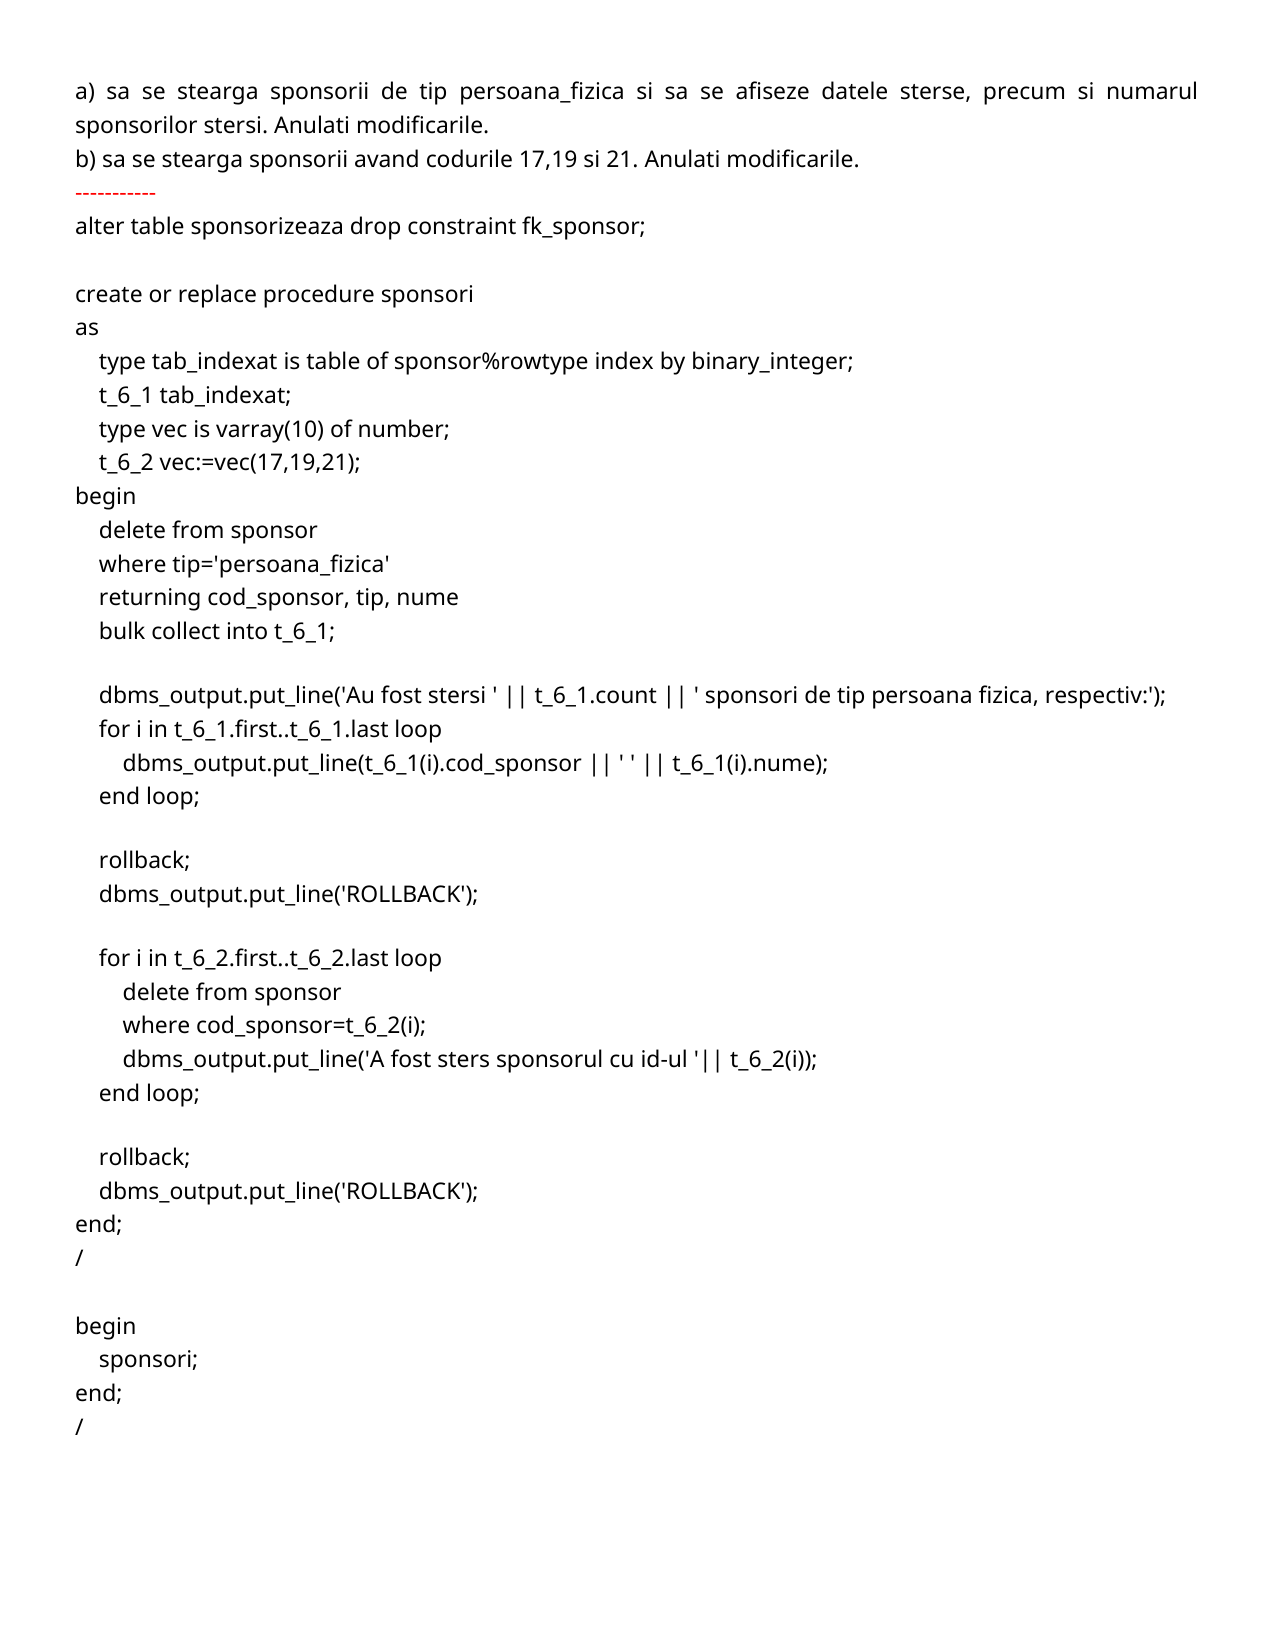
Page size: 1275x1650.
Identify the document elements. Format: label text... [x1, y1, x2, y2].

text ----------- [75, 176, 1200, 207]
text t_6_1 tab_indexat; [75, 379, 1200, 410]
text rollback; [75, 1141, 1200, 1172]
text dbms_output.put_line('Au fost stersi ' || t_6_1.count || ' sponsori de tip persoana fizica, respectiv:'); [75, 679, 1200, 710]
text create or replace procedure sponsori [75, 277, 1200, 309]
text alter table sponsorizeaza drop constraint fk_sponsor; [75, 210, 1200, 241]
text rollback; [75, 844, 1200, 875]
text dbms_output.put_line('ROLLBACK'); [75, 878, 1200, 909]
text delete from sponsor [75, 514, 1200, 545]
text for i in t_6_2.first..t_6_2.last loop [75, 942, 1200, 973]
text b) sa se stearga sponsorii avand codurile 17,19 si 21. Anulati modificarile. [75, 142, 1200, 174]
text end loop; [75, 1077, 1200, 1108]
text returning cod_sponsor, tip, nume [75, 581, 1200, 612]
text a) sa se stearga sponsorii de tip persoana_fizica si sa se afiseze datele sterse, precum si numarul sponsorilor stersi. Anulati modificarile. [75, 75, 1200, 140]
text / [75, 1411, 1200, 1442]
text bulk collect into t_6_1; [75, 615, 1200, 646]
text begin [75, 480, 1200, 511]
text where tip='persoana_fizica' [75, 547, 1200, 579]
text type vec is varray(10) of number; [75, 412, 1200, 444]
text t_6_2 vec:=vec(17,19,21); [75, 446, 1200, 477]
text end loop; [75, 780, 1200, 811]
text dbms_output.put_line(t_6_1(i).cod_sponsor || ' ' || t_6_1(i).nume); [75, 746, 1200, 778]
text dbms_output.put_line('ROLLBACK'); [75, 1174, 1200, 1206]
text / [75, 1242, 1200, 1273]
text as [75, 311, 1200, 342]
text for i in t_6_1.first..t_6_1.last loop [75, 713, 1200, 744]
text delete from sponsor [75, 976, 1200, 1007]
text type tab_indexat is table of sponsor%rowtype index by binary_integer; [75, 345, 1200, 376]
text sponsori; [75, 1343, 1200, 1374]
text where cod_sponsor=t_6_2(i); [75, 1009, 1200, 1041]
text end; [75, 1208, 1200, 1239]
text begin [75, 1309, 1200, 1341]
text end; [75, 1377, 1200, 1408]
text dbms_output.put_line('A fost sters sponsorul cu id-ul '|| t_6_2(i)); [75, 1043, 1200, 1074]
